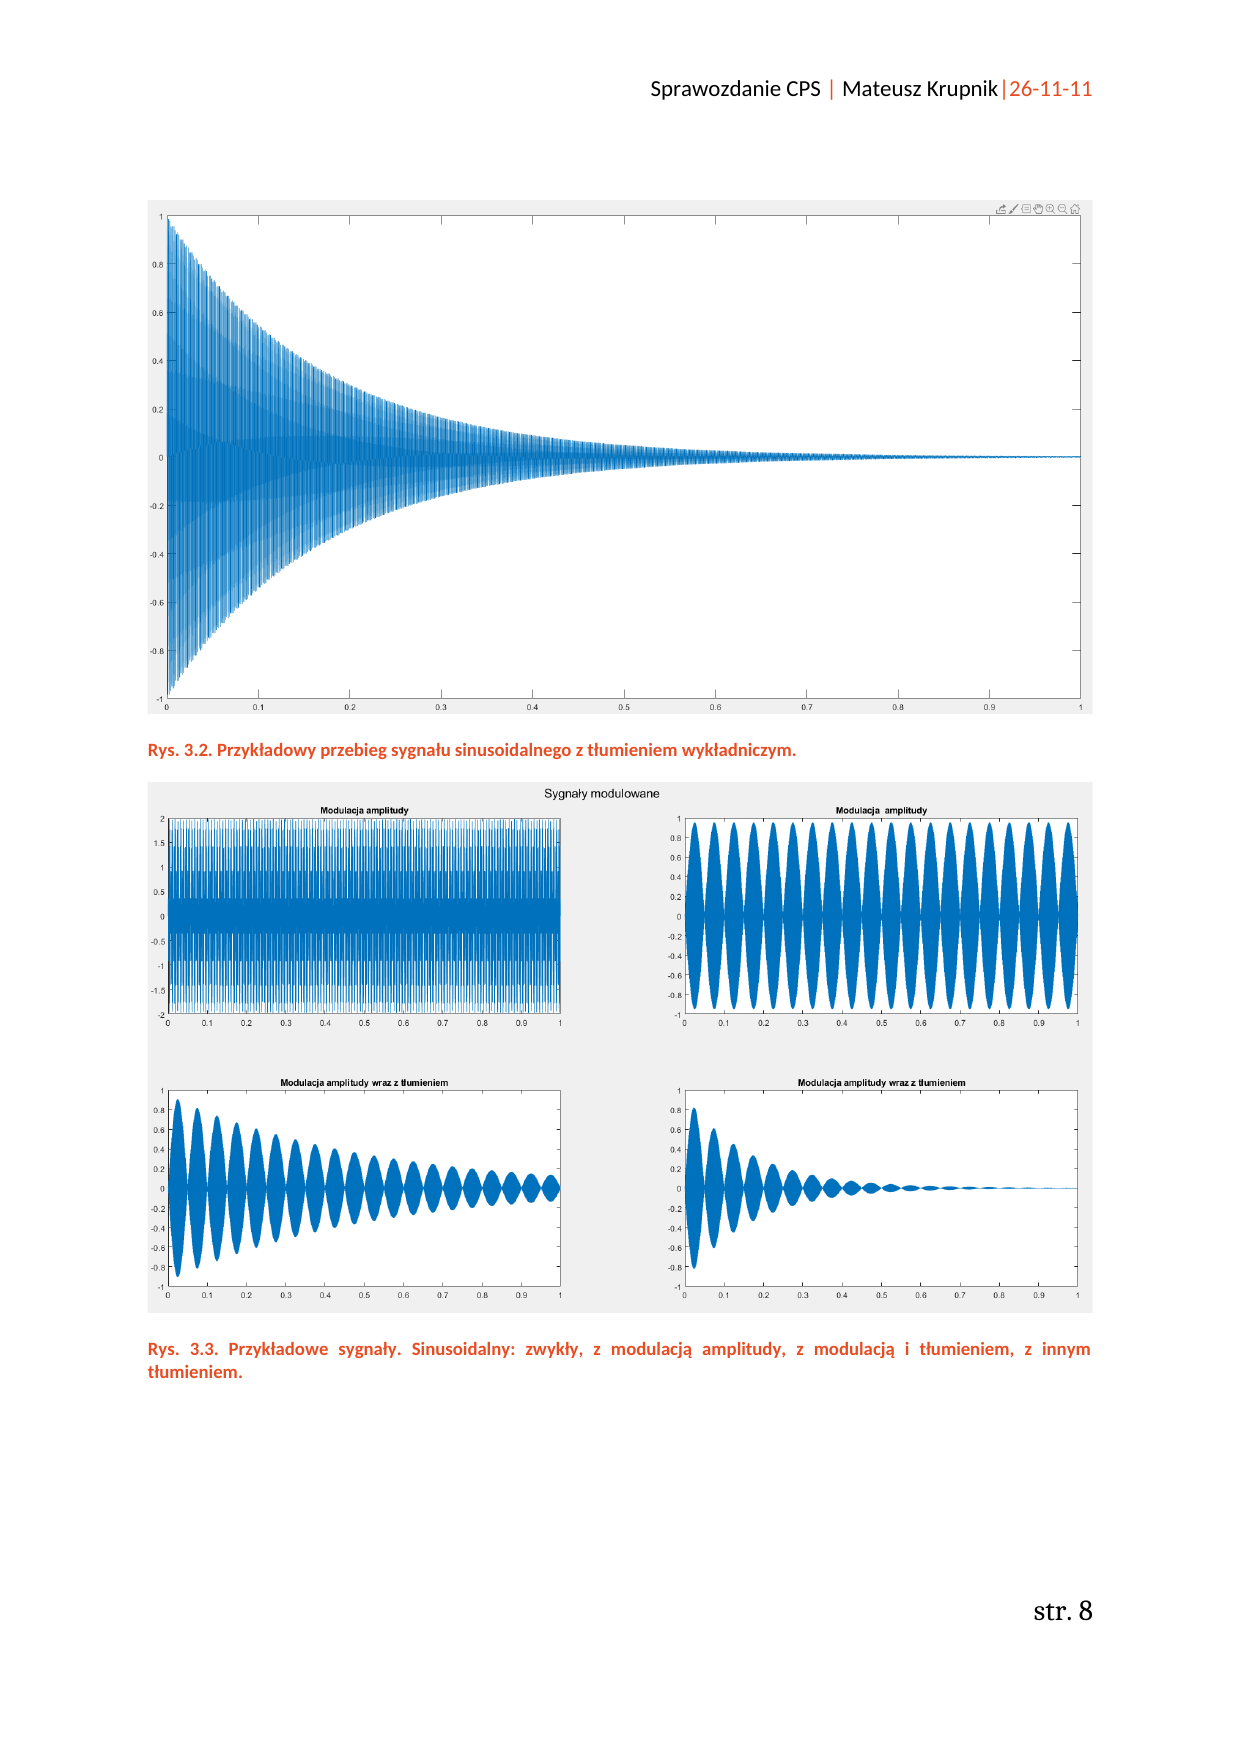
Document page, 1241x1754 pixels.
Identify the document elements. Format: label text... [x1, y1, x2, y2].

picture [147, 782, 1093, 1313]
picture [147, 200, 1093, 714]
